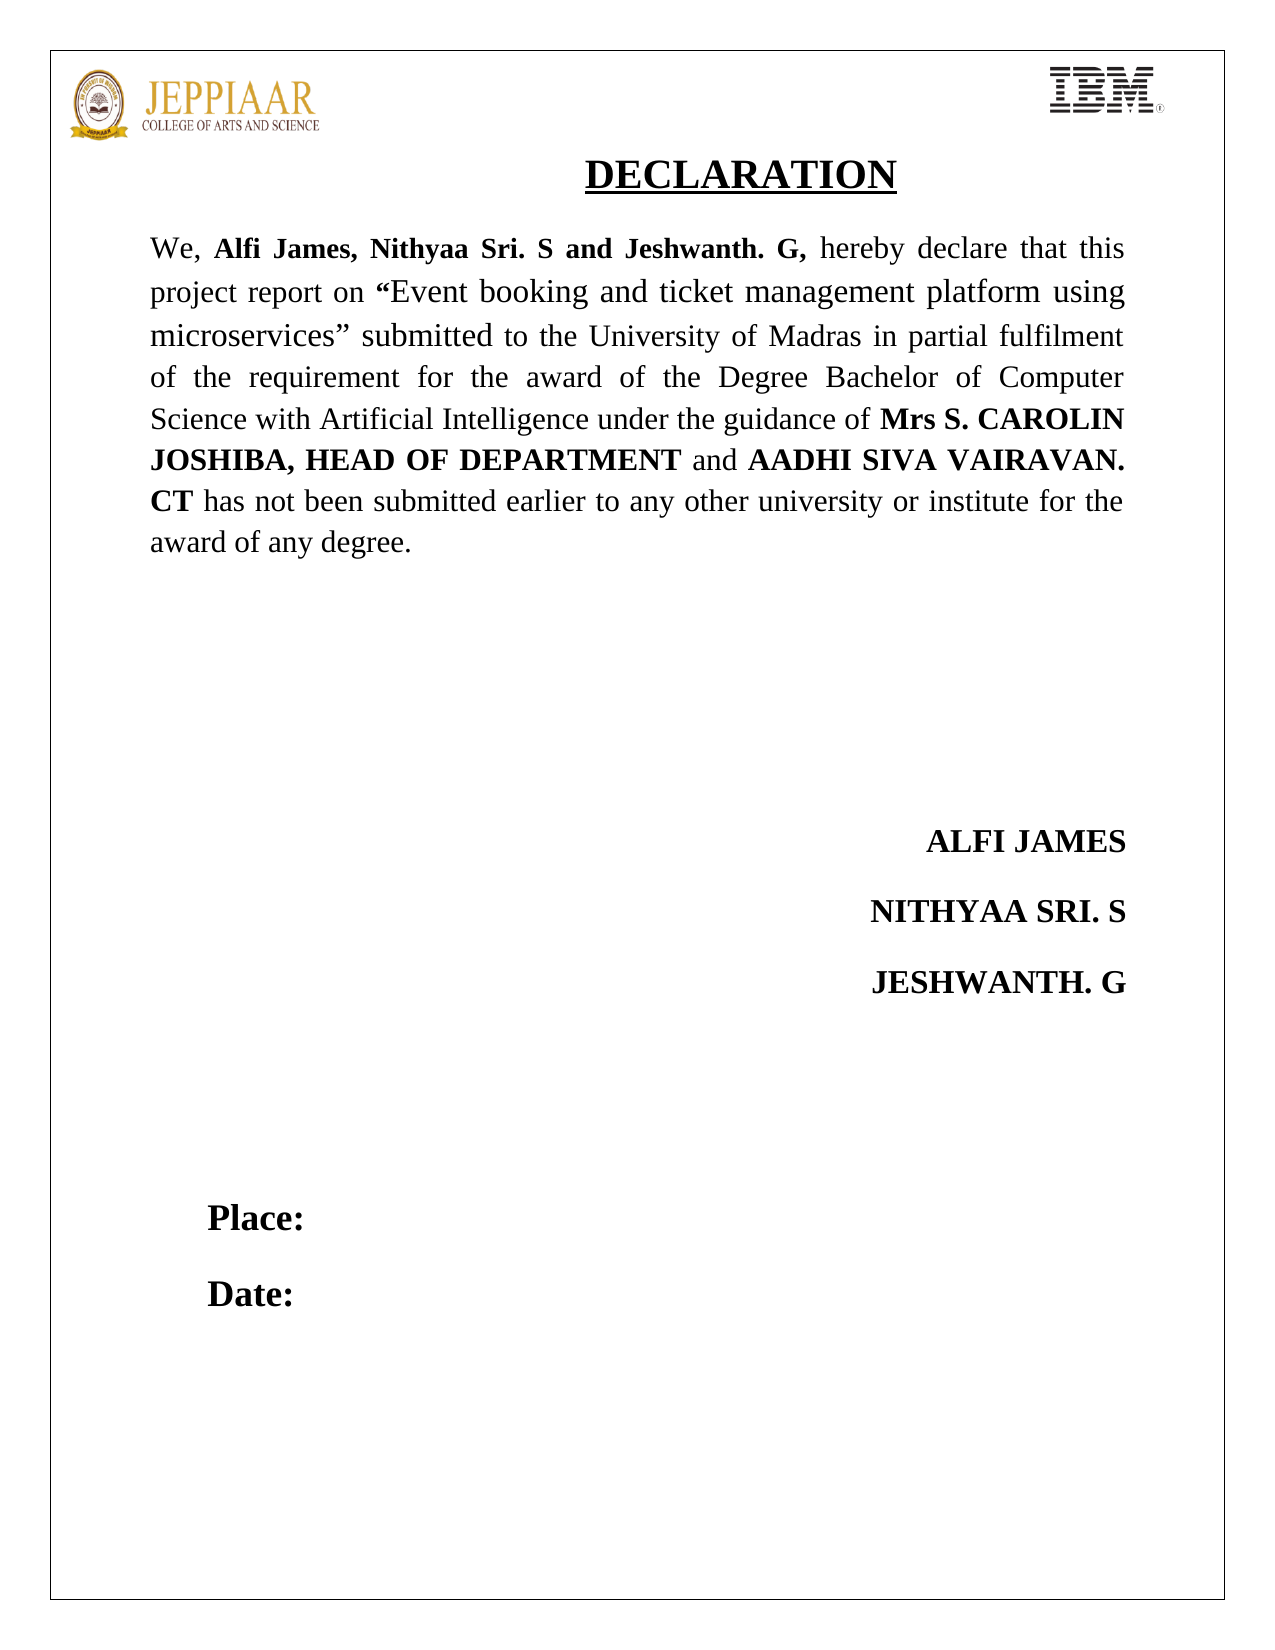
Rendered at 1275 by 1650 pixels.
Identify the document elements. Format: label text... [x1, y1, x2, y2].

text NITHYAA SRI. S [296, 891, 1127, 930]
text Place: [207, 1196, 1127, 1239]
text We, Alfi James, Nithyaa Sri. S and Jeshwanth. G, hereby declare that this project report on “Event booking and ticket management platform using microservices” submitted to the University of Madras in partial fulfilment of the requirement for the award of the Degree Bachelor of Computer Science with Artificial Intelligence under the guidance of Mrs S. CAROLIN JOSHIBA, HEAD OF DEPARTMENT and AADHI SIVA VAIRAVAN. CT has not been submitted earlier to any other university or institute for the award of any degree. [150, 229, 1125, 559]
text DECLARATION [150, 150, 1127, 198]
text ALFI JAMES [296, 821, 1127, 859]
picture [1046, 62, 1169, 117]
text JESHWANTH. G [296, 962, 1127, 1000]
text Date: [207, 1271, 1127, 1314]
picture [56, 54, 337, 155]
